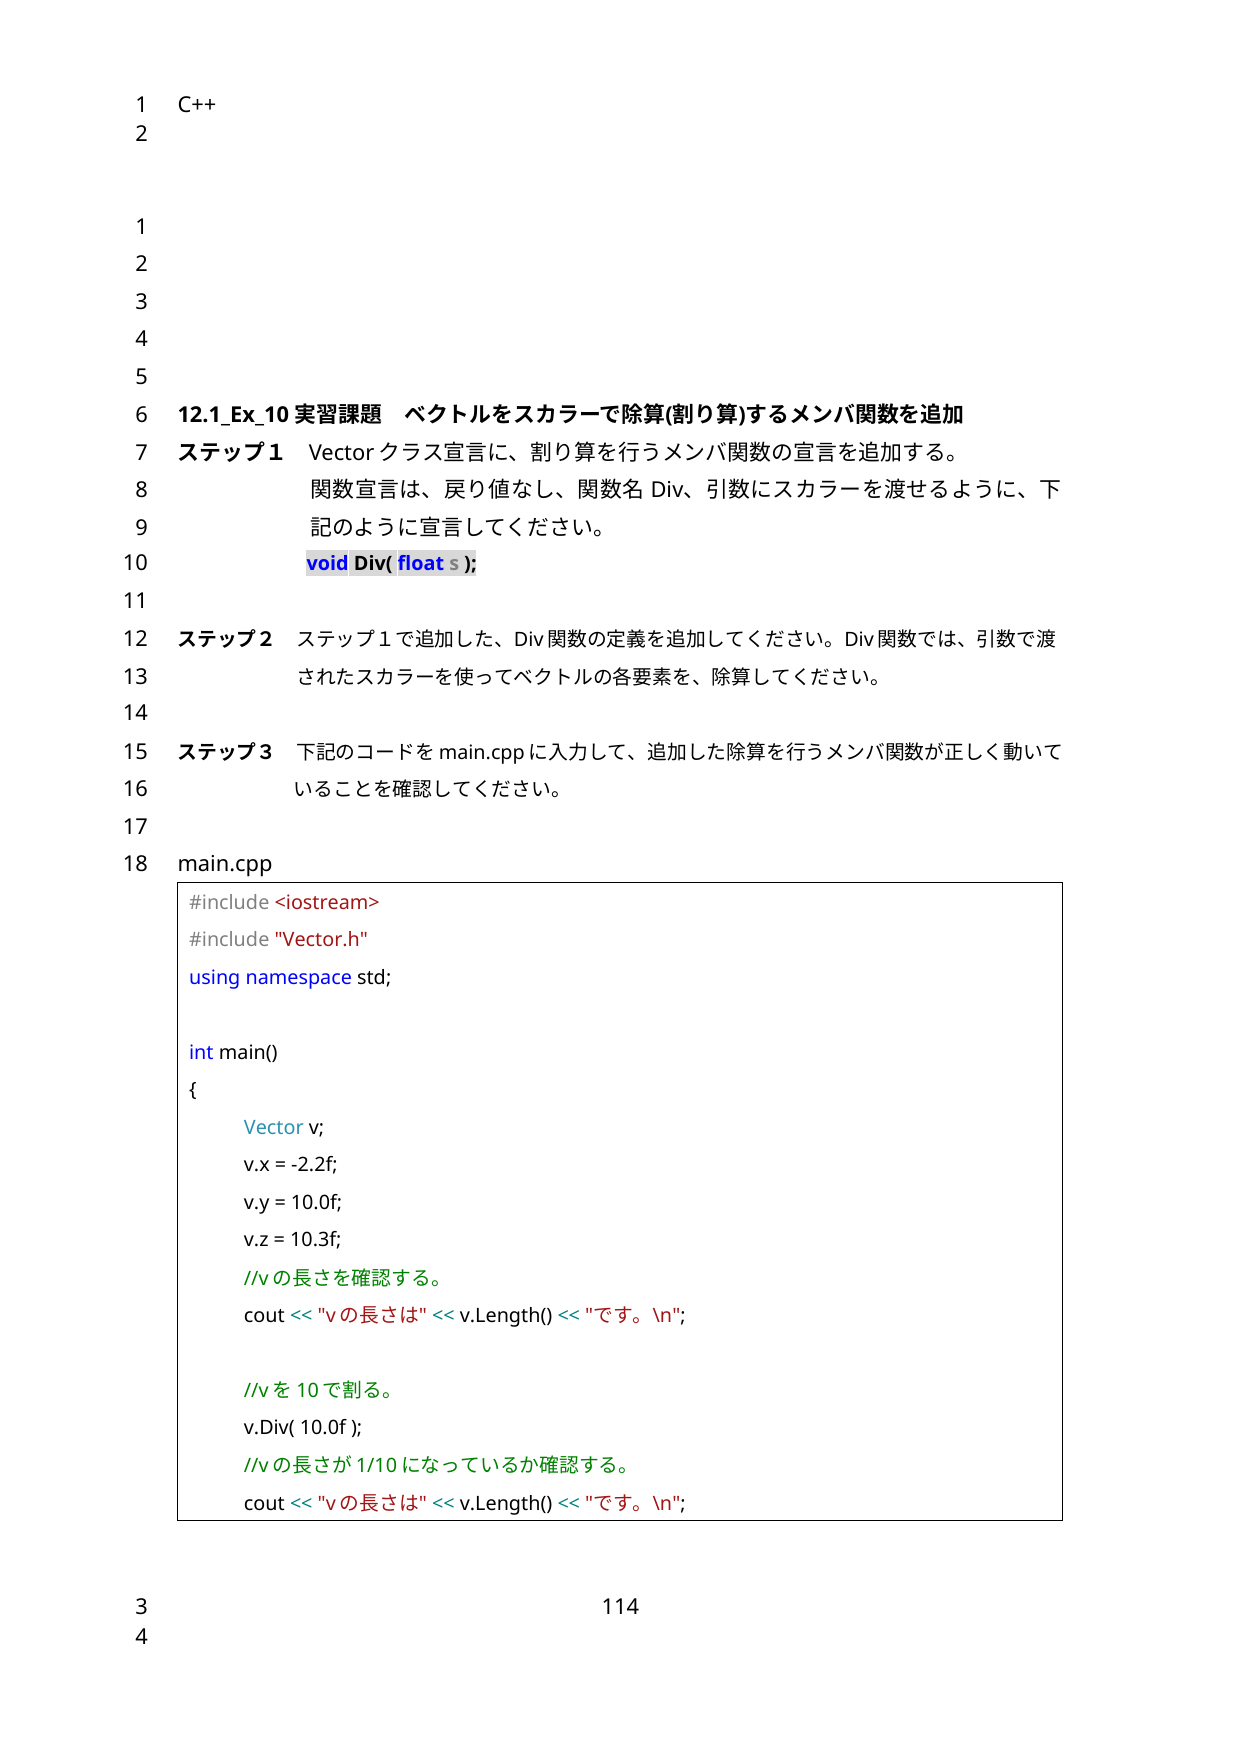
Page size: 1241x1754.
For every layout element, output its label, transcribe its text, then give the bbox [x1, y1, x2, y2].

text されたスカラーを使ってベクトルの各要素を、除算してください。 [177, 657, 1063, 694]
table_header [178, 883, 1062, 1520]
text ステップ１ Vectorクラス宣言に、割り算を行うメンバ関数の宣言を追加する。 [177, 432, 1063, 469]
text 関数宣言は、戻り値なし、関数名Div、引数にスカラーを渡せるように、下記のように宣言してください。 [310, 469, 1063, 544]
text main.cpp [177, 844, 1063, 882]
subtitle 12.1_Ex_10 実習課題 ベクトルをスカラーで除算(割り算)するメンバ関数を追加 [177, 394, 1063, 432]
text ステップ３ 下記のコードをmain.cppに入力して、追加した除算を行うメンバ関数が正しく動いていることを確認してください。 [177, 732, 1063, 807]
text ステップ２ ステップ１で追加した、Div関数の定義を追加してください。Div関数では、引数で渡 [177, 619, 1063, 657]
text void Div( float s ); [177, 544, 1063, 582]
